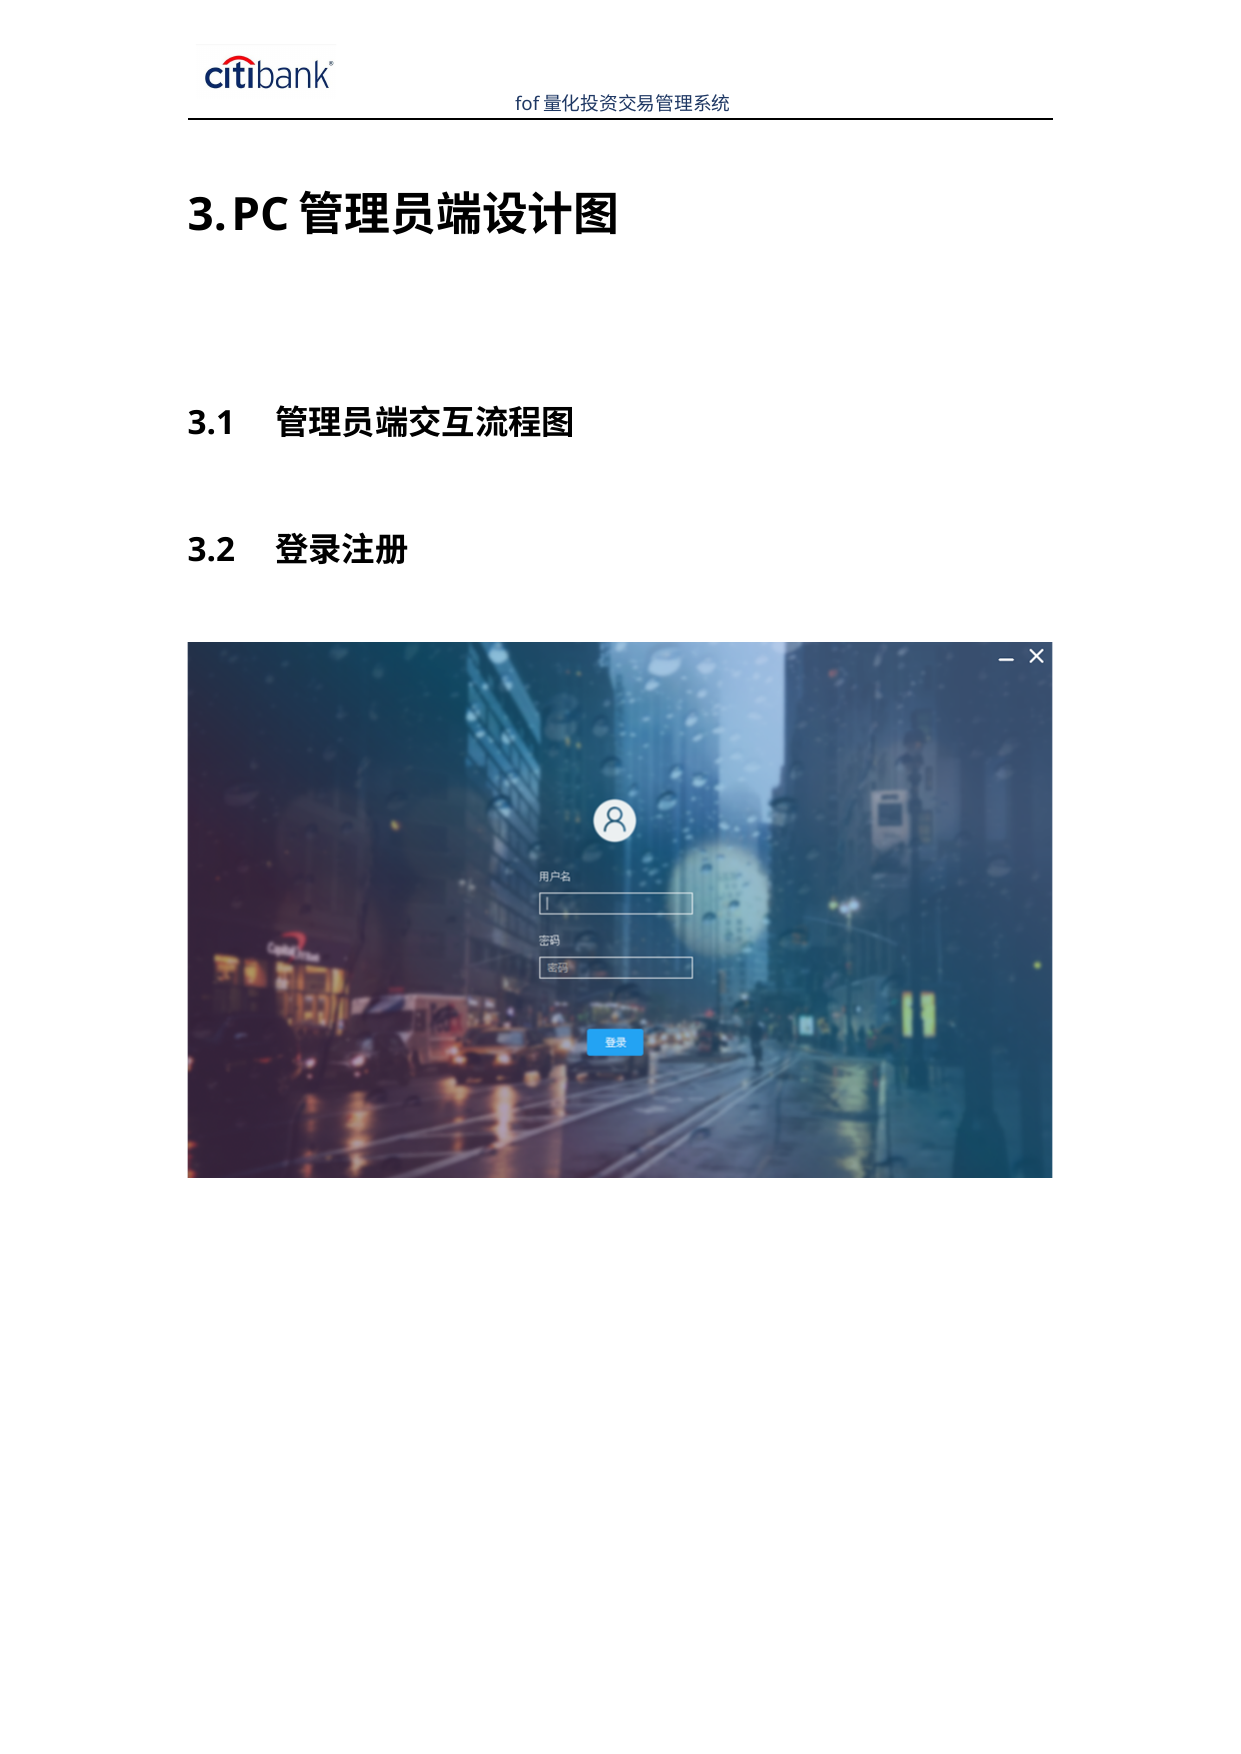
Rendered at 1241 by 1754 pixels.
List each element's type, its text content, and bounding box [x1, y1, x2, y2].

subtitle 登录注册 [187, 515, 1053, 580]
subtitle PC管理员端设计图 [187, 162, 1053, 259]
picture [195, 44, 337, 99]
picture [187, 642, 1053, 1178]
subtitle 管理员端交互流程图 [187, 388, 1053, 453]
